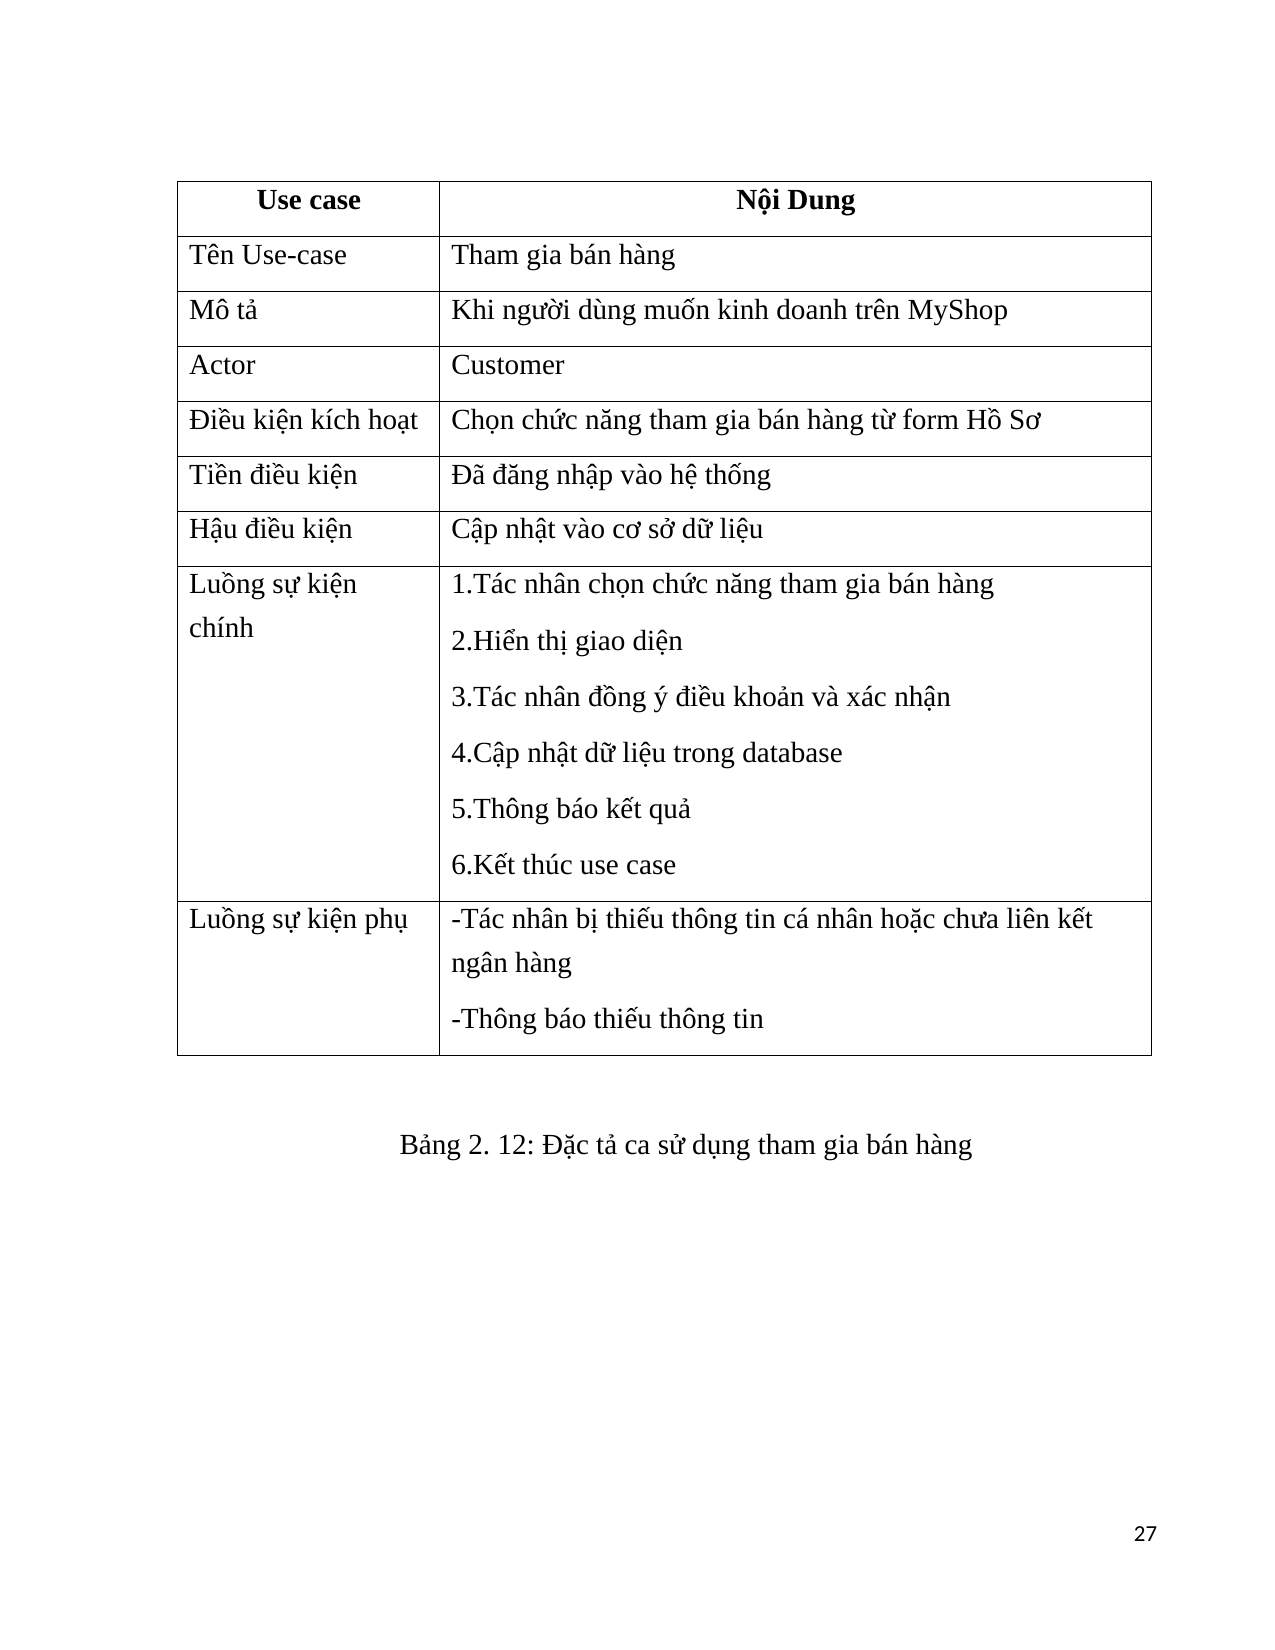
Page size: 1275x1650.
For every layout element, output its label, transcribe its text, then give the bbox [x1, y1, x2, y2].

table_cell Khi người dùng muốn kinh doanh trên MyShop [440, 292, 1151, 346]
table_cell Luồng sự kiện chính [178, 567, 439, 901]
table_cell Đã đăng nhập vào hệ thống [440, 457, 1151, 511]
table_cell Luồng sự kiện phụ [178, 902, 439, 1055]
table_cell Actor [178, 347, 439, 401]
table_cell Chọn chức năng tham gia bán hàng từ form Hồ Sơ [440, 402, 1151, 456]
text Bảng 2. 12: Đặc tả ca sử dụng tham gia bán hàng [215, 1127, 1157, 1161]
table_cell Tham gia bán hàng [440, 237, 1151, 291]
table_cell Customer [440, 347, 1151, 401]
table_cell 1.Tác nhân chọn chức năng tham gia bán hàng 2.Hiển thị giao diện 3.Tác nhân đồng ý điều khoản và xác nhận 4.Cập nhật dữ liệu trong database 5.Thông báo kết quả 6.Kết thúc use case [440, 567, 1151, 901]
table_cell Tiền điều kiện [178, 457, 439, 511]
table_header Nội Dung [440, 182, 1151, 236]
table_cell -Tác nhân bị thiếu thông tin cá nhân hoặc chưa liên kết ngân hàng -Thông báo thiếu thông tin [440, 902, 1151, 1055]
table_cell Cập nhật vào cơ sở dữ liệu [440, 512, 1151, 566]
table_cell Mô tả [178, 292, 439, 346]
table_cell Điều kiện kích hoạt [178, 402, 439, 456]
table_cell Tên Use-case [178, 237, 439, 291]
table_header Use case [178, 182, 439, 236]
table_cell Hậu điều kiện [178, 512, 439, 566]
